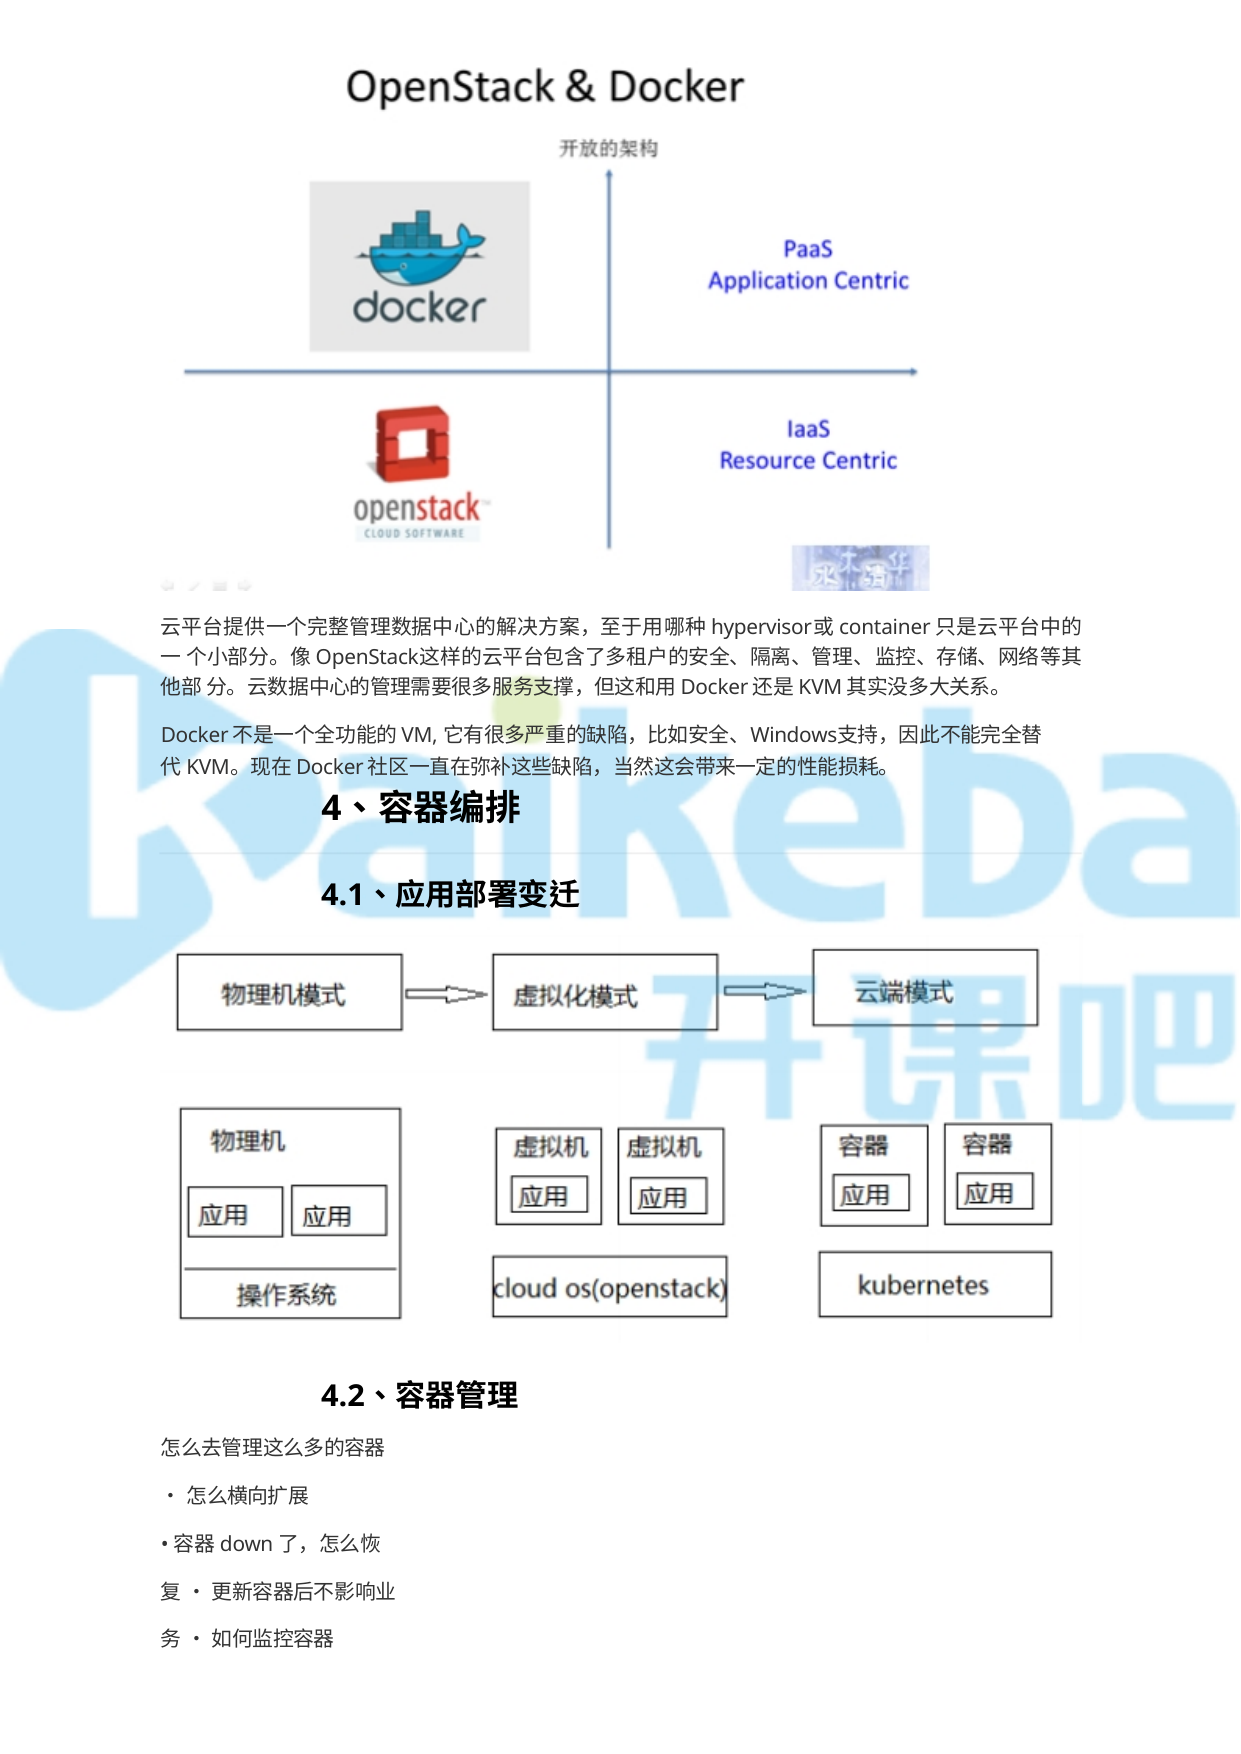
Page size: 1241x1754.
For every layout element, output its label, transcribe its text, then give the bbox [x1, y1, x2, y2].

text Docker不是一个全功能的VM, 它有很多严重的缺陷，比如安全、Windows 支持，因此不能完全替代 KVM 。现在Docker社区一直在弥补这些缺陷，当然这会带来一定的性能损耗。 [161, 718, 1052, 780]
picture [0, 60, 1240, 1686]
subtitle 4.1、应用部署变迁 [321, 873, 1087, 914]
text 怎么去管理这么多的容器 • 怎么横向扩展 [161, 1416, 391, 1514]
text • 容器down 了，怎么恢复 • 更新容器后不影响业务 • 如何监控容器 [161, 1514, 401, 1656]
subtitle 4、容器编排 [321, 782, 1087, 830]
text 云平台提供一个完整管理数据中心的解决方案，至于用哪种hypervisor 或container只是云平台中的一 个小部分。像OpenStack 这样的云平台包含了多租户的安全、隔离、管理、监控、存储、网络等其他部 分。云数据中心的管理需要很多服务支撑，但这和用Docker还是KVM其实没多大关系。 [161, 611, 1082, 701]
subtitle 4.2、容器管理 [321, 1374, 1087, 1415]
